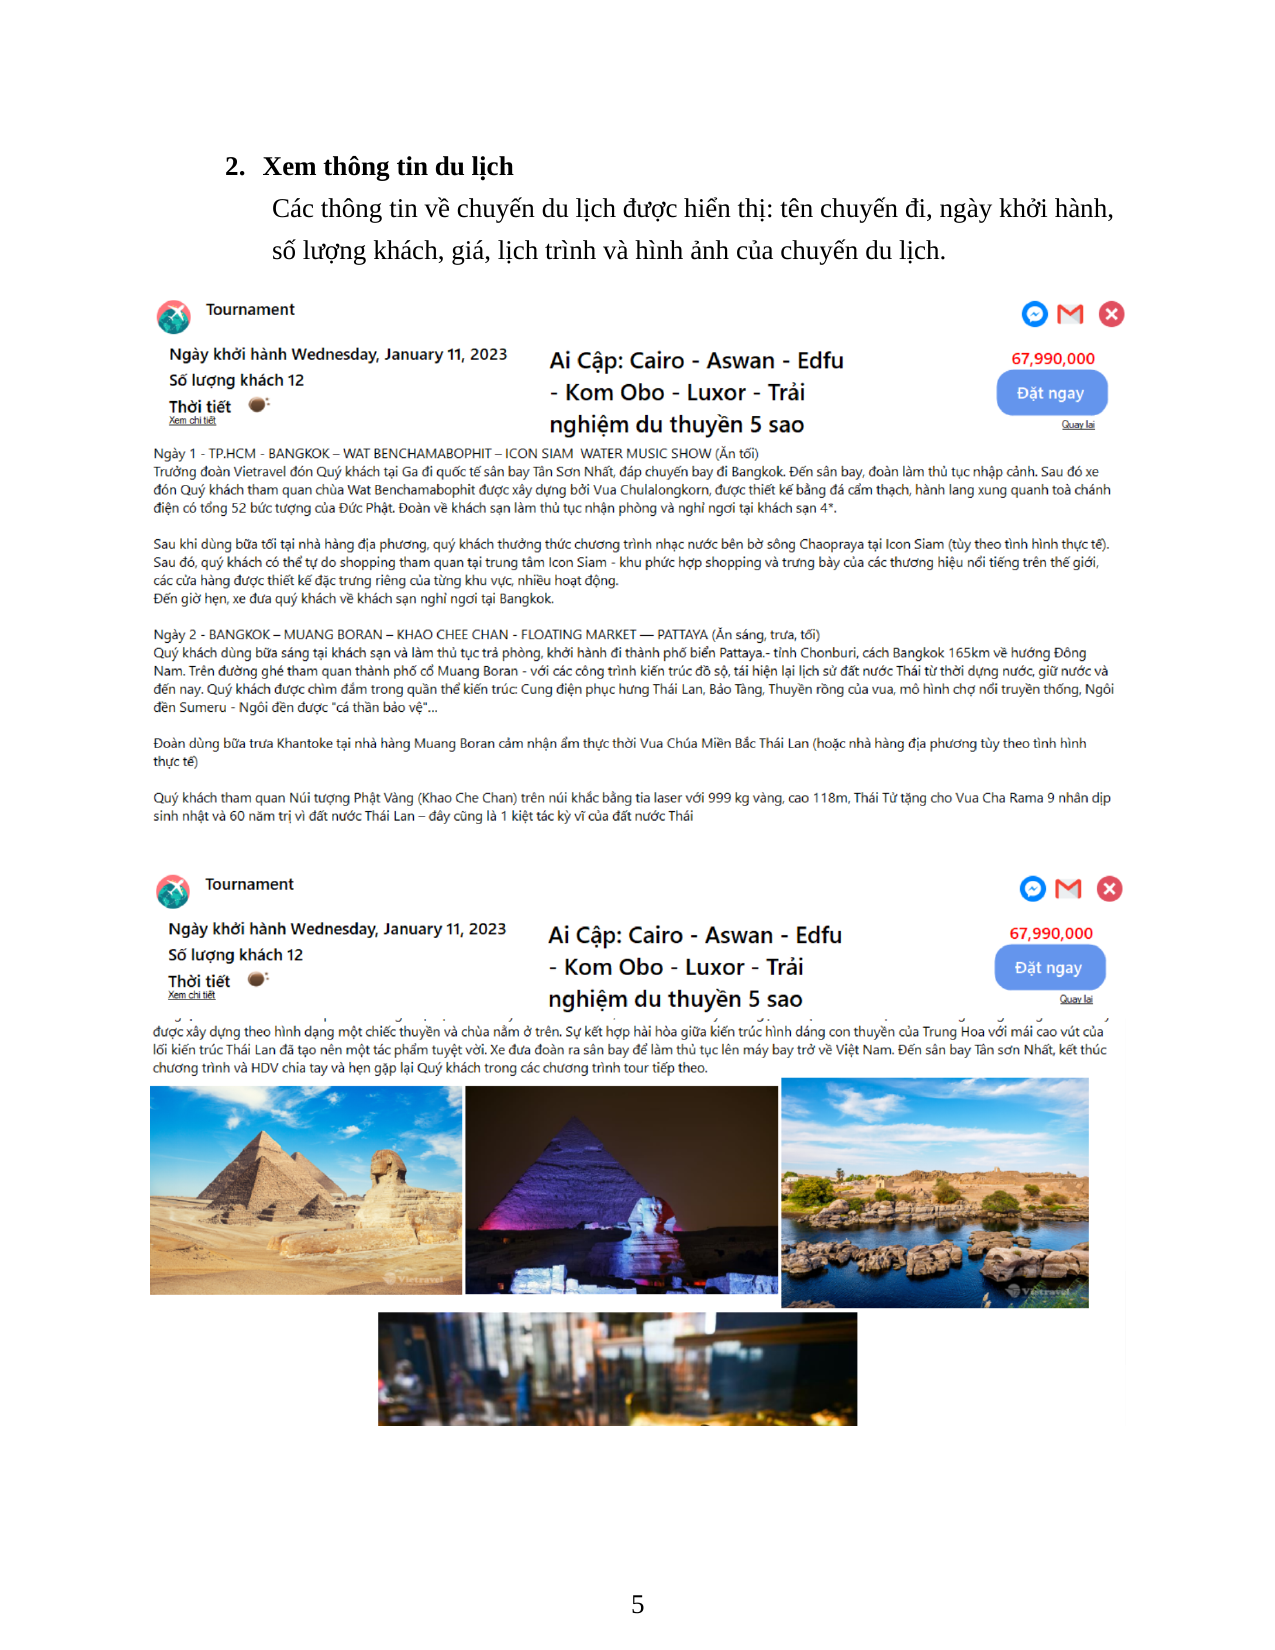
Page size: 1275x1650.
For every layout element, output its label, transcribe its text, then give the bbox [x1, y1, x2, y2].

picture [150, 866, 1125, 1426]
picture [150, 292, 1125, 839]
list Các thông tin về chuyến du lịch được hiển thị: tên chuyến đi, ngày khởi hành, số lượng khách, giá, lịch trình và hình ảnh của chuyến du lịch. [272, 192, 1125, 265]
list Xem thông tin du lịch [225, 150, 1125, 181]
